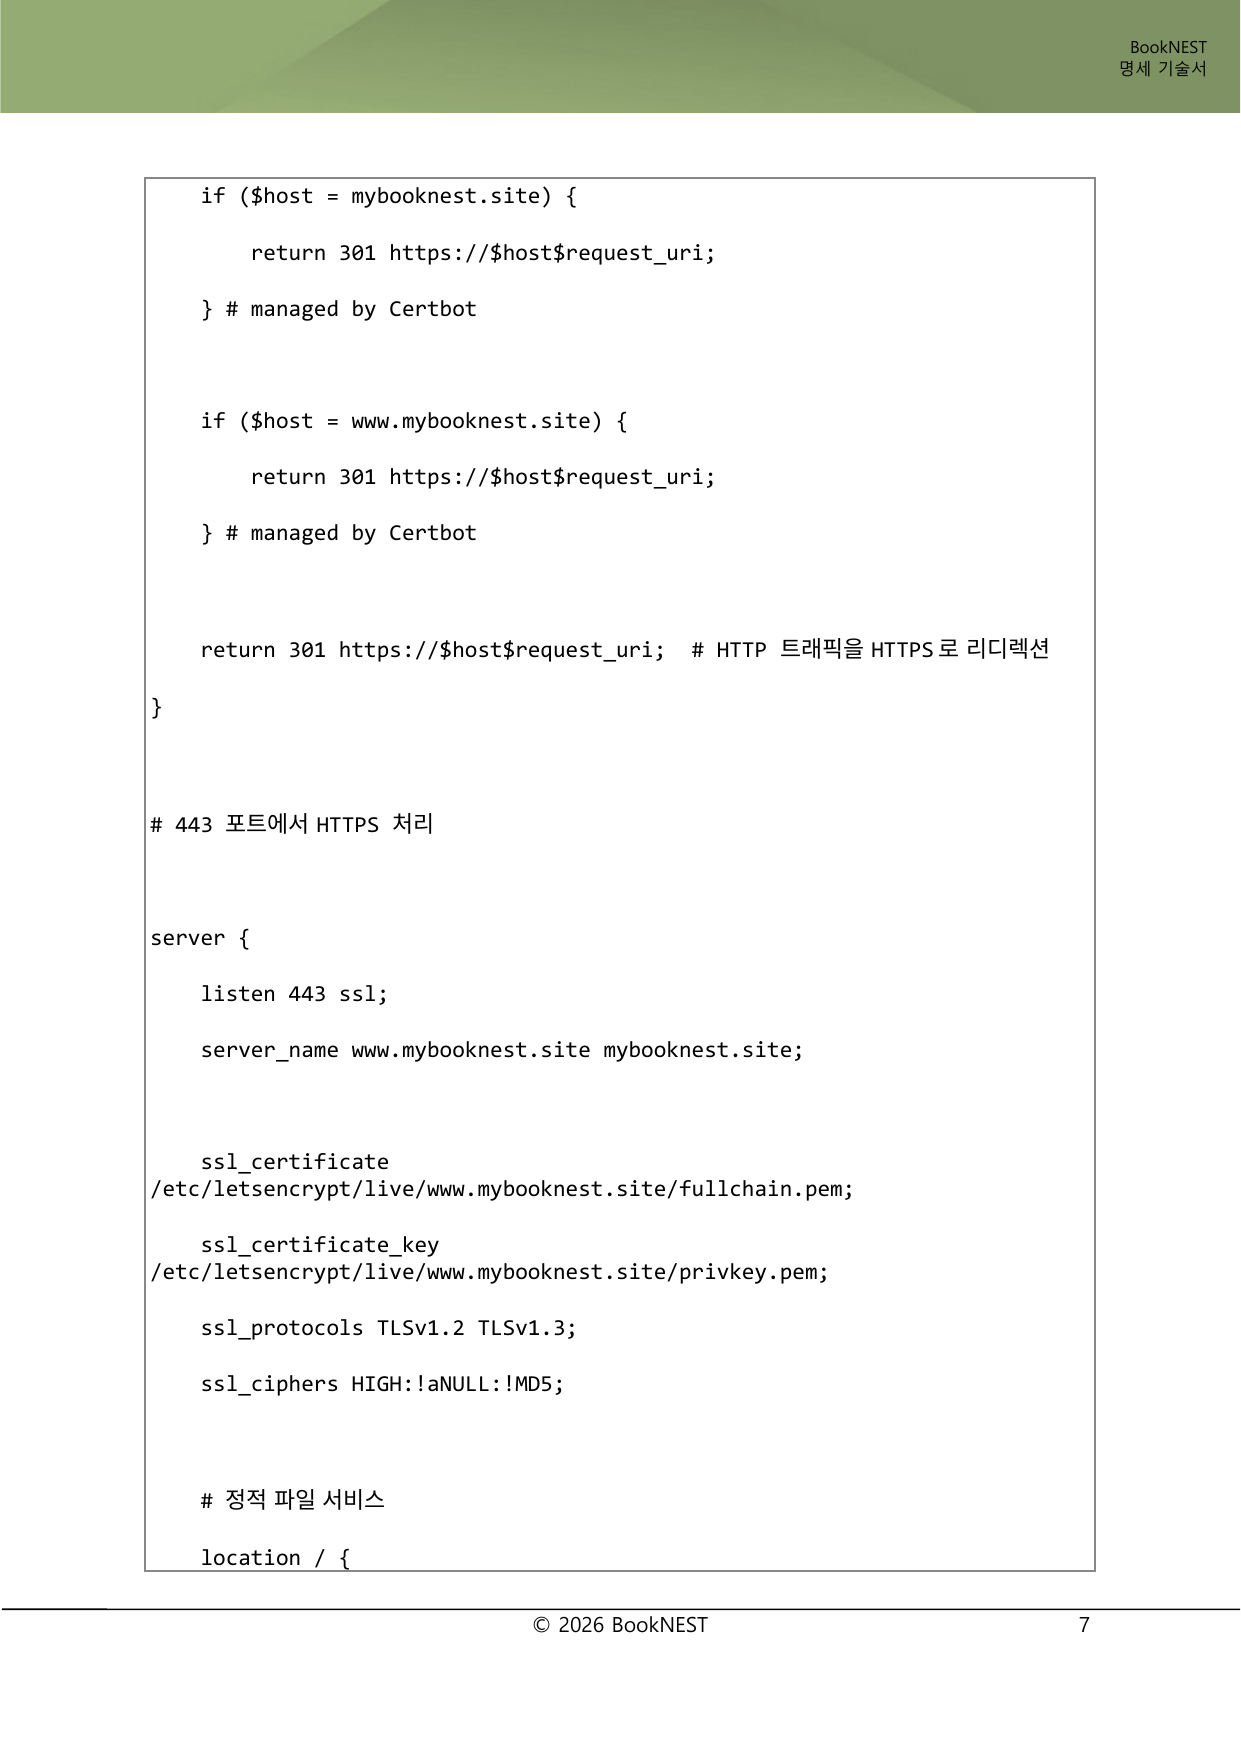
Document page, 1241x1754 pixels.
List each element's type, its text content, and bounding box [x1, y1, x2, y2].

text ssl_ciphers HIGH:!aNULL:!MD5; [146, 1364, 1094, 1397]
text # 정적 파일 서비스 [146, 1477, 1094, 1516]
text server { [146, 918, 1094, 951]
text return 301 https://$host$request_uri; [146, 233, 1094, 266]
text server_name www.mybooknest.site mybooknest.site; [146, 1031, 1094, 1063]
text if ($host = www.mybooknest.site) { [146, 401, 1094, 434]
text return 301 https://$host$request_uri; # HTTP 트래픽을 HTTPS로 리디렉션 [146, 626, 1094, 664]
text } # managed by Certbot [146, 289, 1094, 322]
text ssl_certificate /etc/letsencrypt/live/www.mybooknest.site/fullchain.pem; [146, 1143, 1094, 1202]
text if ($host = mybooknest.site) { [146, 179, 1094, 210]
text return 301 https://$host$request_uri; [146, 457, 1094, 490]
text ssl_certificate_key /etc/letsencrypt/live/www.mybooknest.site/privkey.pem; [146, 1226, 1094, 1285]
text ssl_protocols TLSv1.2 TLSv1.3; [146, 1308, 1094, 1341]
text } # managed by Certbot [146, 513, 1094, 546]
text # 443 포트에서 HTTPS 처리 [146, 800, 1094, 839]
text listen 443 ssl; [146, 974, 1094, 1007]
text } [146, 688, 1094, 721]
text location / { [146, 1539, 1094, 1570]
